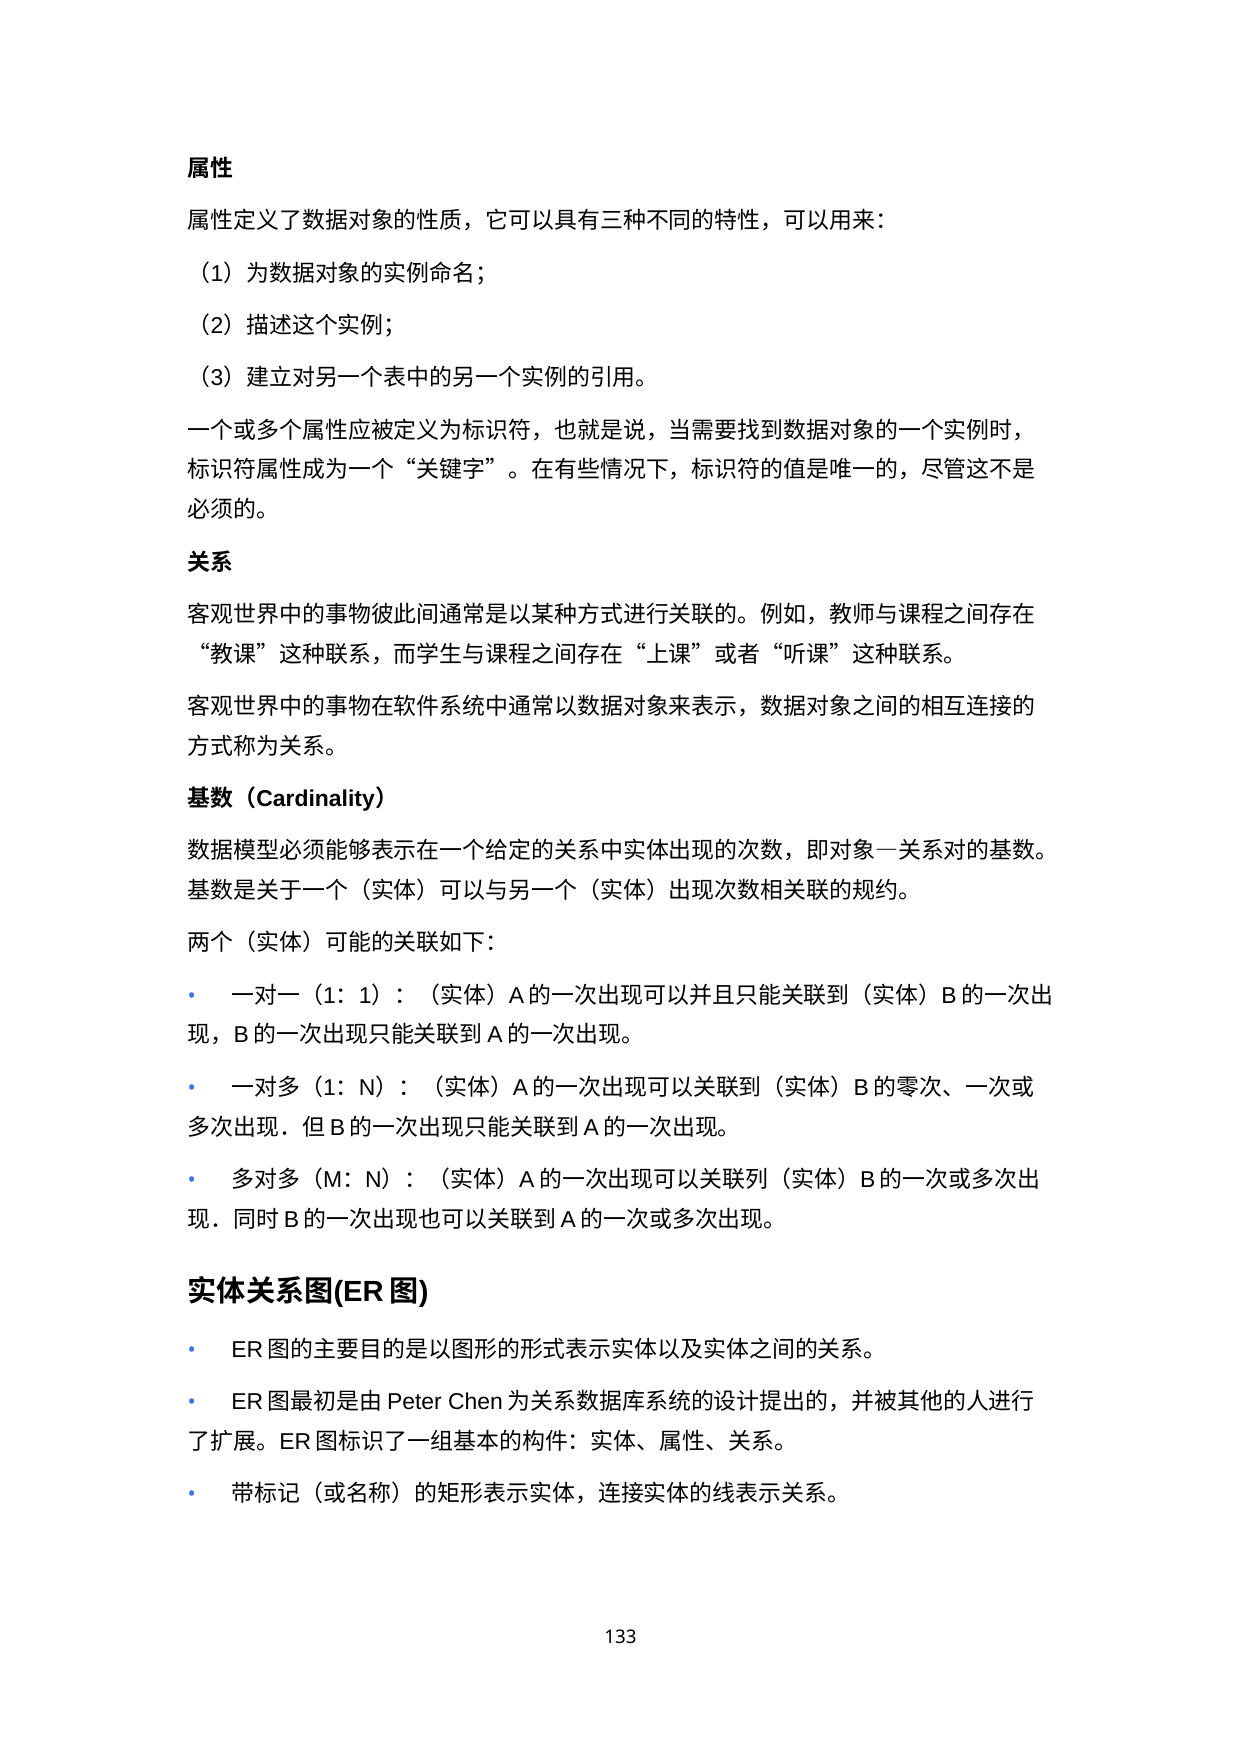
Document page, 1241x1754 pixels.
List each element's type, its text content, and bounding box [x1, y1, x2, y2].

text 基数（Cardinality） [187, 780, 1053, 813]
list 一对多（1：N）：（实体）A的一次出现可以关联到（实体）B的零次、一次或多次出现．但B的一次出现只能关联到A的一次出现。 [187, 1068, 1053, 1142]
text （2）描述这个实例； [187, 307, 1053, 340]
text （1）为数据对象的实例命名； [187, 254, 1053, 288]
text 属性 [187, 150, 1053, 183]
text 实体关系图(ER图) [187, 1267, 1053, 1309]
list 带标记（或名称）的矩形表示实体，连接实体的线表示关系。 [187, 1475, 1053, 1508]
text （3）建立对另一个表中的另一个实例的引用。 [187, 359, 1053, 392]
text 客观世界中的事物彼此间通常是以某种方式进行关联的。例如，教师与课程之间存在“教课”这种联系，而学生与课程之间存在“上课”或者“听课”这种联系。 [187, 596, 1053, 669]
list ER图最初是由Peter Chen为关系数据库系统的设计提出的，并被其他的人进行了扩展。ER图标识了一组基本的构件：实体、属性、关系。 [187, 1383, 1053, 1456]
list 多对多（M：N）：（实体）A的一次出现可以关联列（实体）B的一次或多次出现．同时B的一次出现也可以关联到A的一次或多次出现。 [187, 1161, 1053, 1234]
text 关系 [187, 543, 1053, 577]
text 属性定义了数据对象的性质，它可以具有三种不同的特性，可以用来： [187, 202, 1053, 236]
list 一对一（1：1）：（实体）A的一次出现可以并且只能关联到（实体）B的一次出现，B的一次出现只能关联到A的一次出现。 [187, 976, 1053, 1049]
text 两个（实体）可能的关联如下： [187, 924, 1053, 957]
text 数据模型必须能够表示在一个给定的关系中实体出现的次数，即对象—关系对的基数。基数是关于一个（实体）可以与另一个（实体）出现次数相关联的规约。 [187, 832, 1053, 905]
text 一个或多个属性应被定义为标识符，也就是说，当需要找到数据对象的一个实例时，标识符属性成为一个“关键字”。在有些情况下，标识符的值是唯一的，尽管这不是必须的。 [187, 411, 1053, 524]
list ER图的主要目的是以图形的形式表示实体以及实体之间的关系。 [187, 1331, 1053, 1364]
text 客观世界中的事物在软件系统中通常以数据对象来表示，数据对象之间的相互连接的方式称为关系。 [187, 688, 1053, 761]
